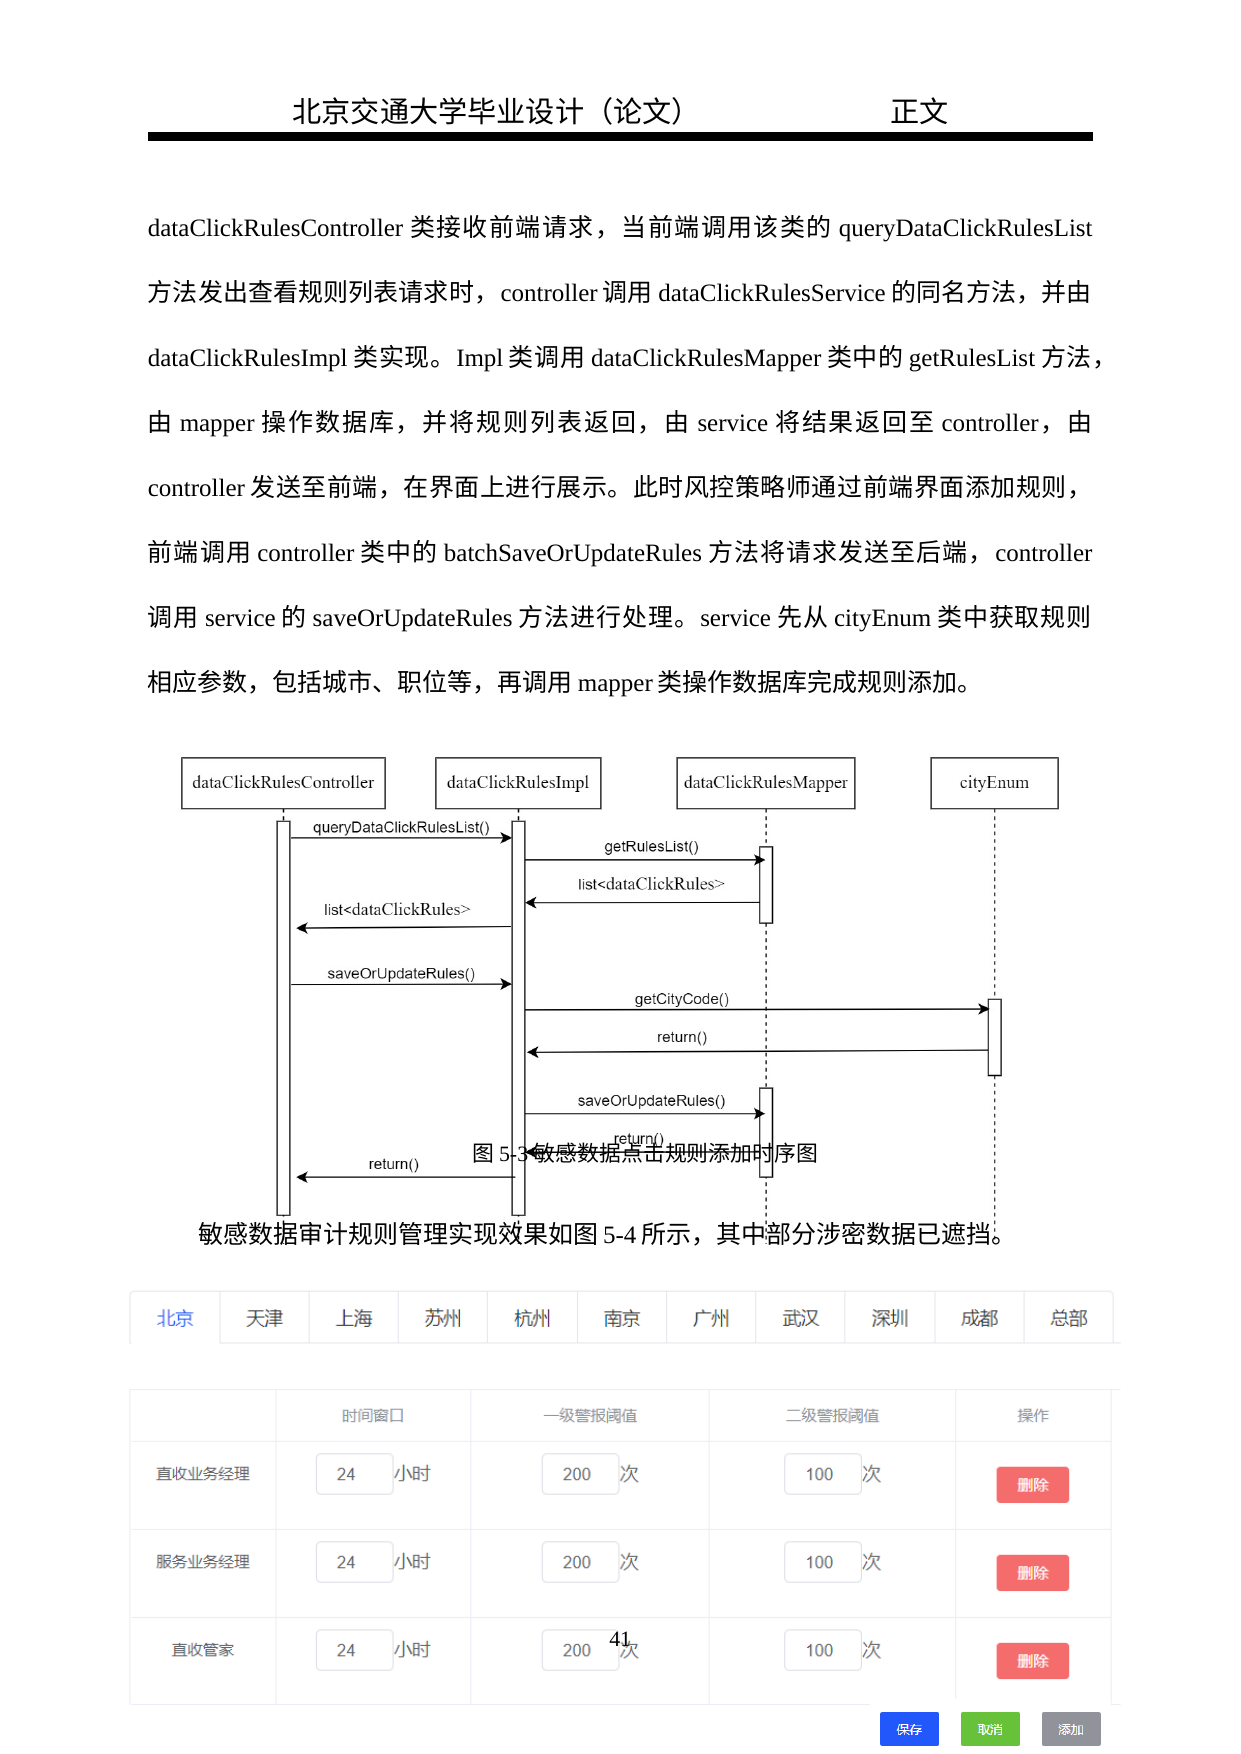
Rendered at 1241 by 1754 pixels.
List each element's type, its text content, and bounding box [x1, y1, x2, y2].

picture [118, 1284, 1121, 1754]
text 图5-3 敏感数据点击规则添加时序图 [148, 1135, 1092, 1168]
text 敏感数据审计规则管理实现效果如图5-4所示，其中部分涉密数据已遮挡。 [148, 1200, 1092, 1265]
picture [171, 747, 1069, 1135]
picture [171, 1168, 1069, 1200]
